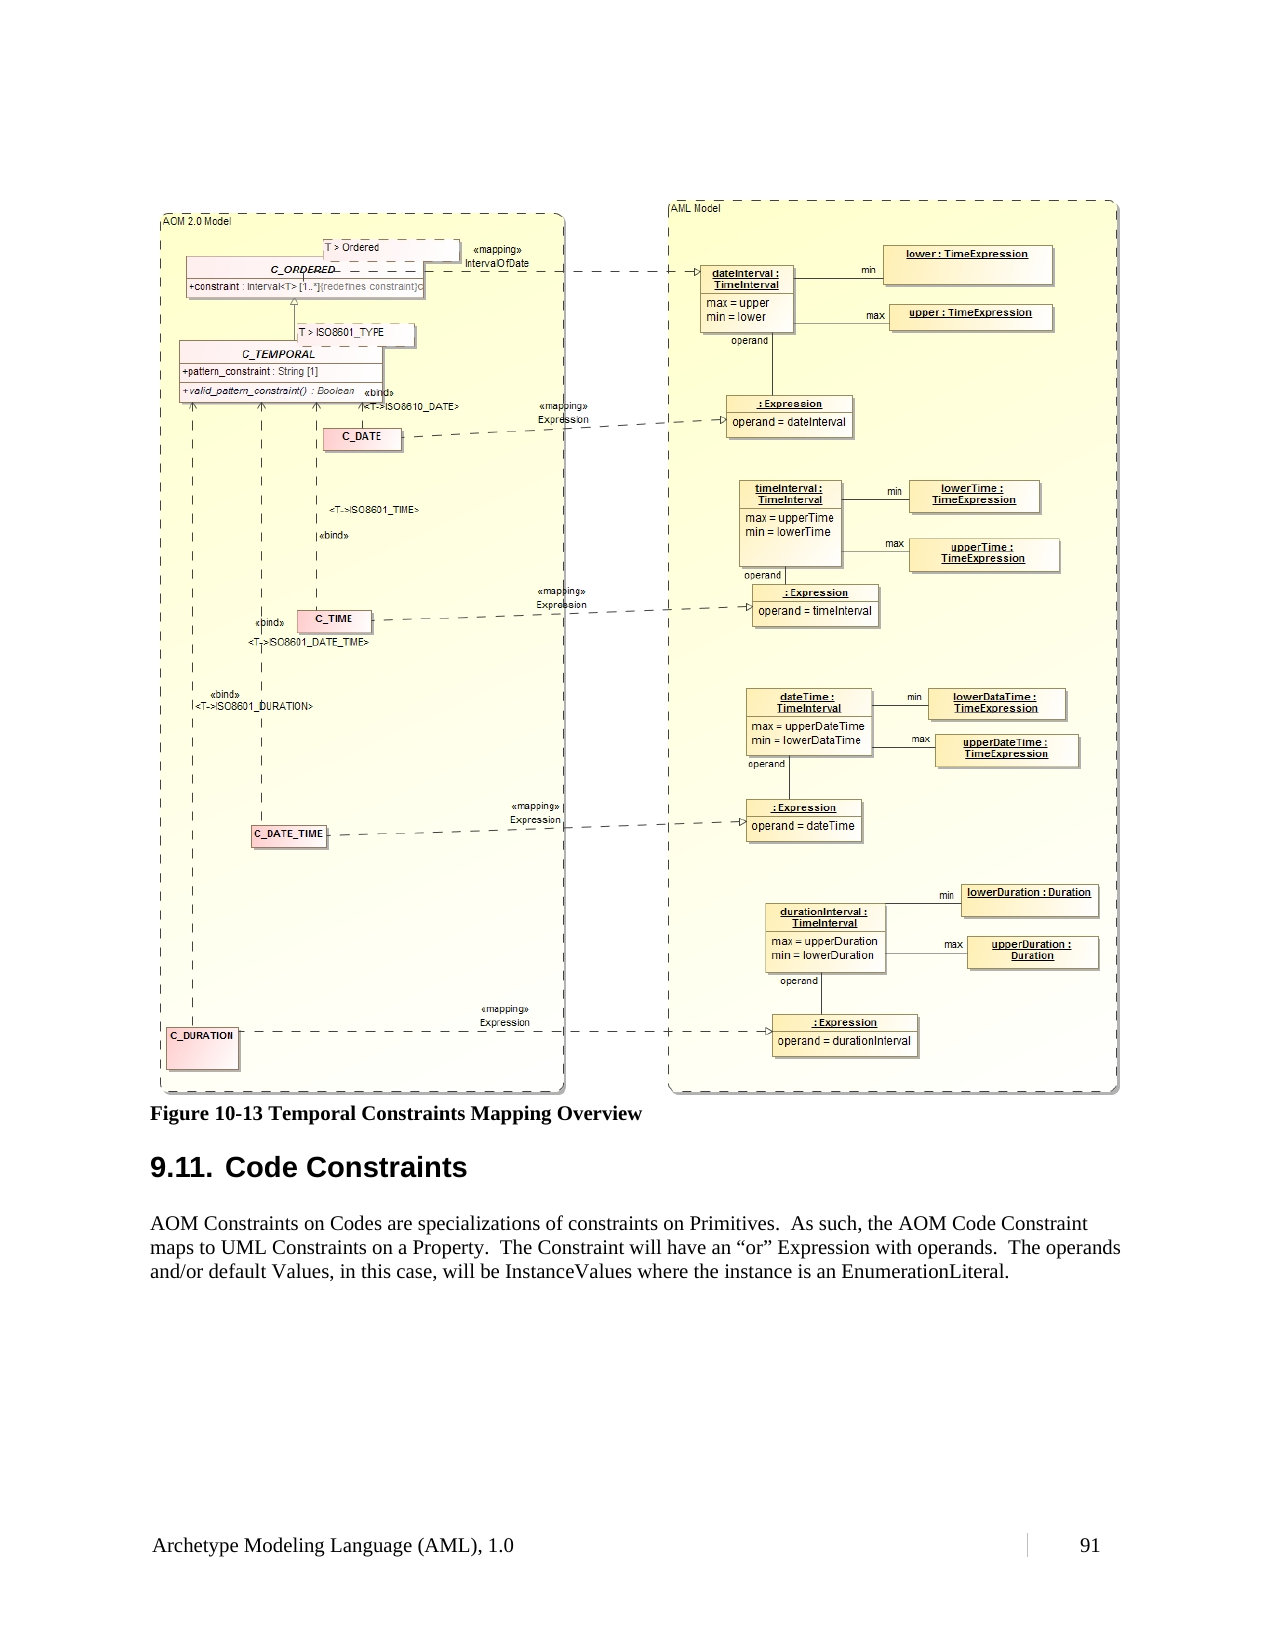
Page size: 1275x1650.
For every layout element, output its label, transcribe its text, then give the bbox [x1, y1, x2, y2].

subtitle Code Constraints [150, 1150, 1125, 1184]
picture [150, 190, 1125, 1101]
text AOM Constraints on Codes are specializations of constraints on Primitives. As such, the AOM Code Constraint maps to UML Constraints on a Property. The Constraint will have an “or” Expression with operands. The operands and/or default Values, in this case, will be InstanceValues where the instance is an EnumerationLiteral. [150, 1211, 1125, 1283]
text Figure - Temporal Constraints Mapping Overview [150, 1101, 1125, 1125]
